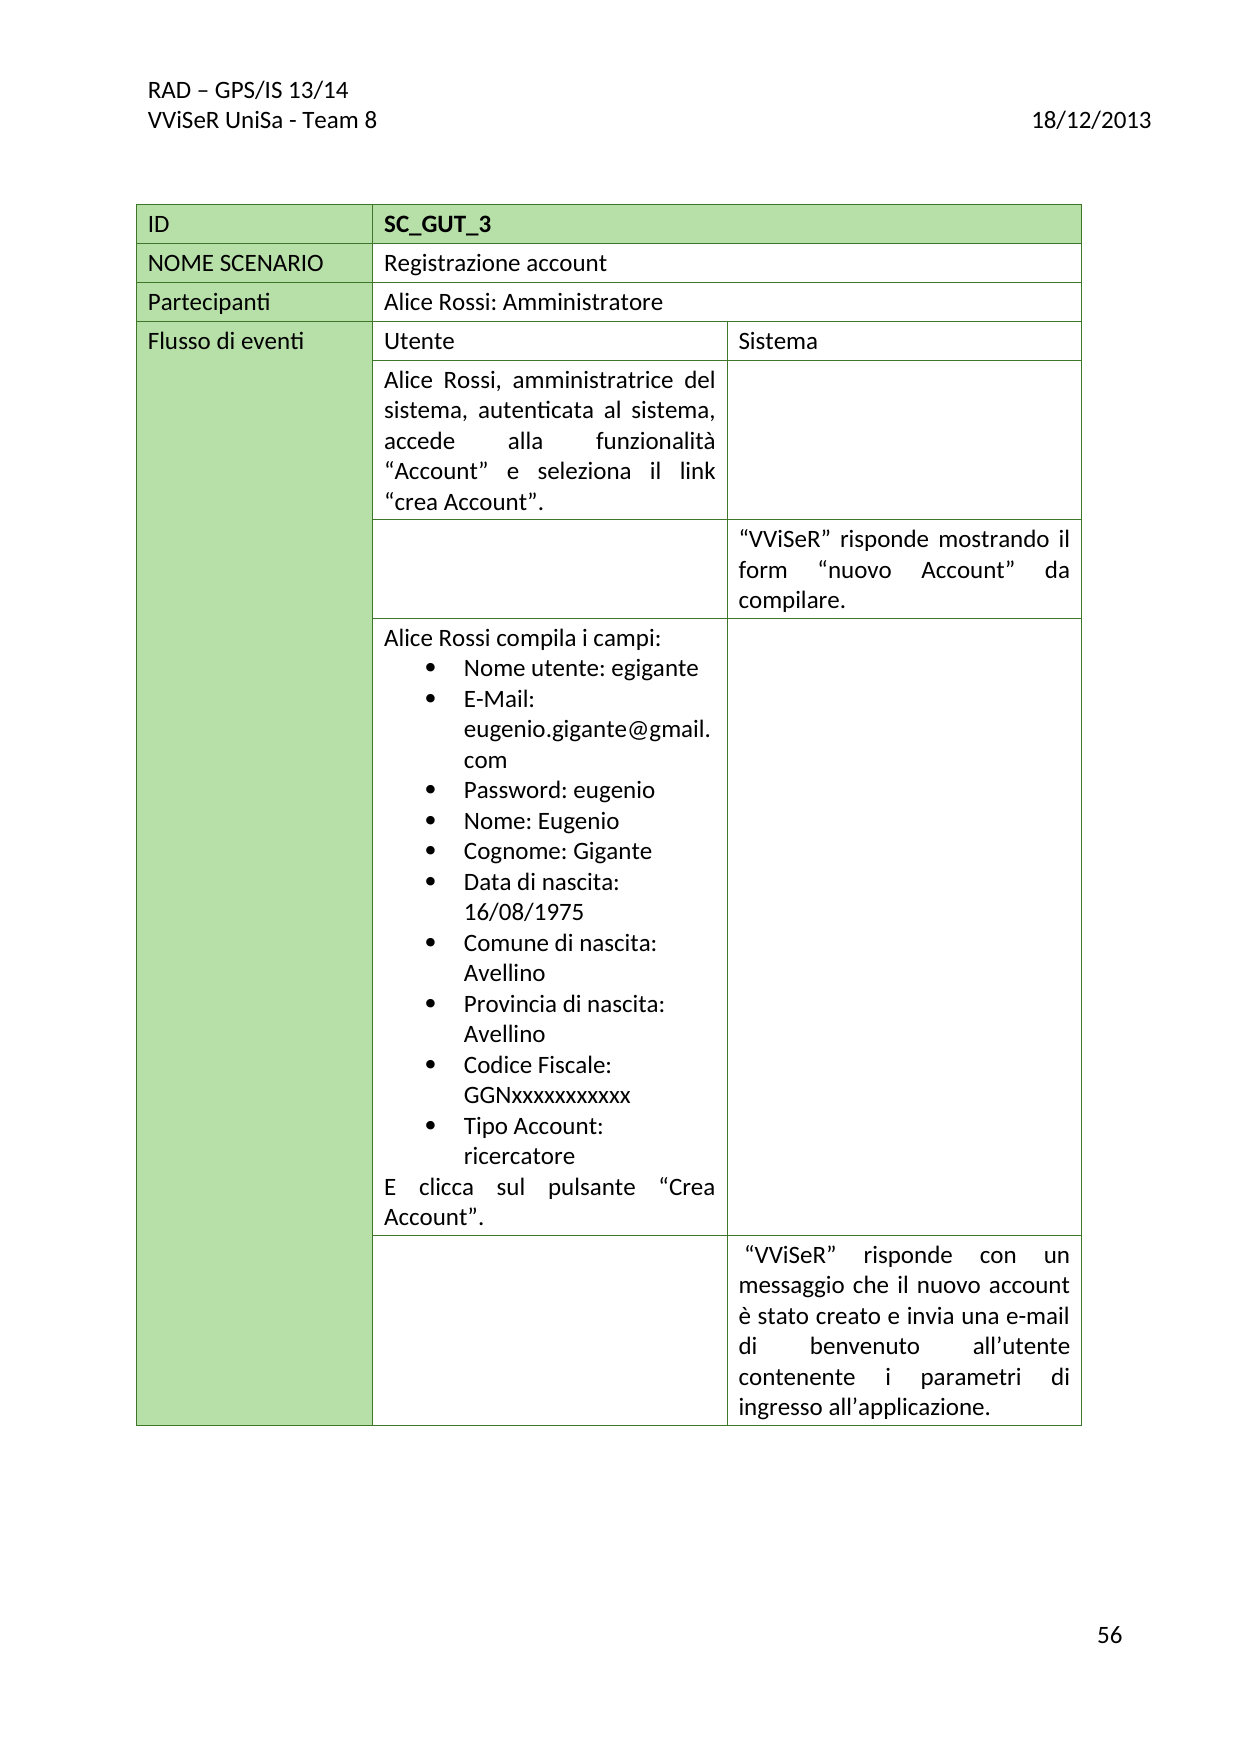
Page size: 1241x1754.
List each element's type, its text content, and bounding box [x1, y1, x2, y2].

table_cell NOME SCENARIO [137, 244, 372, 282]
table_cell Utente [373, 322, 727, 360]
table_header ID [137, 205, 372, 243]
table_cell Registrazione account [373, 244, 1081, 282]
table_cell Alice Rossi: Amministratore [373, 283, 1081, 321]
table_cell Sistema [728, 322, 1081, 360]
table_header SC_GUT_3 [373, 205, 1081, 243]
table_cell Flusso di eventi [137, 322, 372, 1425]
table_cell Alice Rossi compila i campi: Nome utente: egigante E-Mail: eugenio.gigante@gmail.com Password: eugenio Nome: Eugenio Cognome: Gigante Data di nascita: 16/08/1975 Comune di nascita: Avellino Provincia di nascita: Avellino Codice Fiscale: GGNxxxxxxxxxxx Tipo Account: ricercatore E clicca sul pulsante “Crea Account”. [373, 619, 727, 1235]
table_cell [728, 619, 1081, 1235]
table_cell “VViSeR” risponde con un messaggio che il nuovo account è stato creato e invia una e-mail di benvenuto all’utente contenente i parametri di ingresso all’applicazione. [728, 1236, 1081, 1425]
table_cell Partecipanti [137, 283, 372, 321]
table_cell [373, 520, 727, 618]
table_cell “VViSeR” risponde mostrando il form “nuovo Account” da compilare. [728, 520, 1081, 618]
table_cell [373, 1236, 727, 1425]
table_cell [728, 361, 1081, 519]
table_cell Alice Rossi, amministratrice del sistema, autenticata al sistema, accede alla funzionalità “Account” e seleziona il link “crea Account”. [373, 361, 727, 519]
